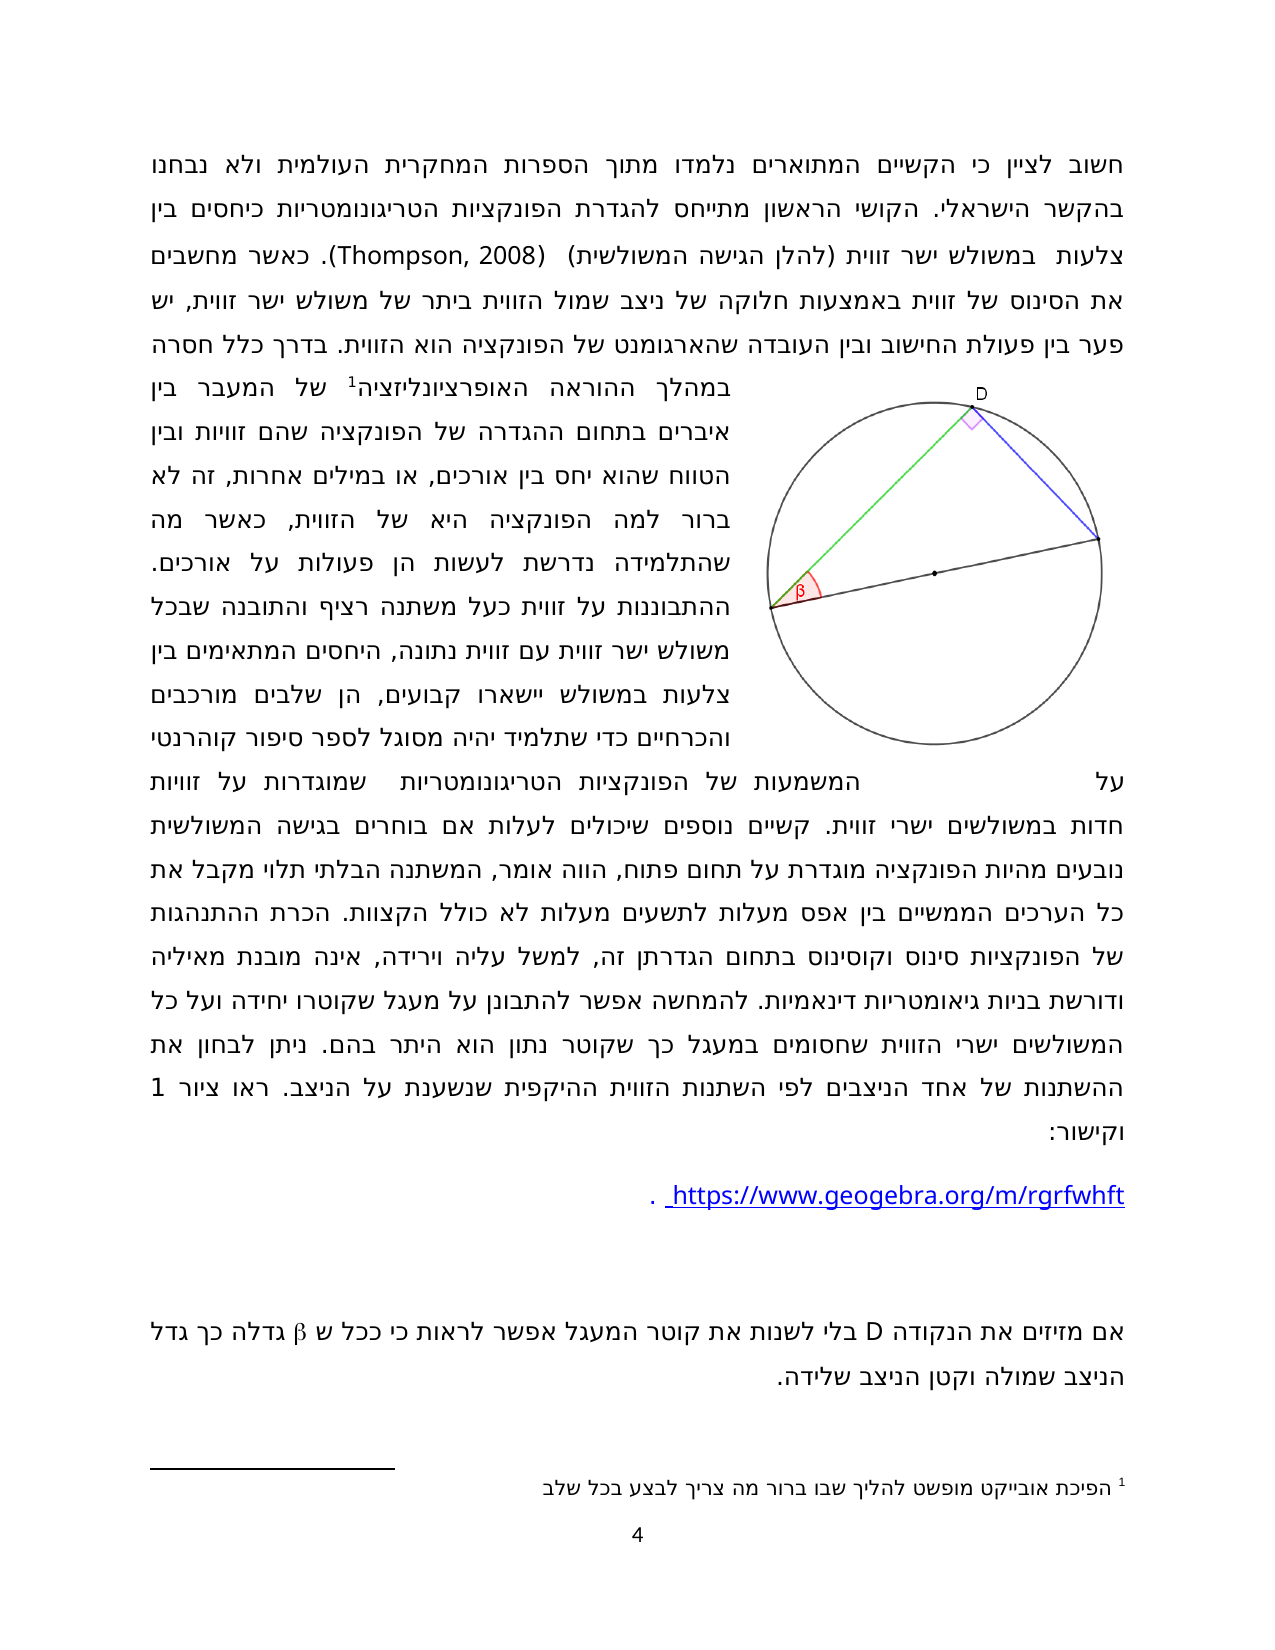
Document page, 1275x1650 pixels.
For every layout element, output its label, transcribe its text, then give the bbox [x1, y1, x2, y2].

text חשוב לציין כי הקשיים המתוארים נלמדו מתוך הספרות המחקרית העולמית ולא נבחנו בהקשר הישראלי. הקושי הראשון מתייחס להגדרת הפונקציות הטריגונומטריות כיחסים בין צלעות במשולש ישר זווית (להלן הגישה המשולשית) (Thompson, 2008). כאשר מחשבים את הסינוס של זווית באמצעות חלוקה של ניצב שמול הזווית ביתר של משולש ישר זווית, יש פער בין פעולת החישוב ובין העובדה שהארגומנט של הפונקציה הוא הזווית. בדרך כלל חסרה במהלך ההוראה האופרציונליזציה של המעבר בין איברים בתחום ההגדרה של הפונקציה שהם זוויות ובין הטווח שהוא יחס בין אורכים, או במילים אחרות, זה לא ברור למה הפונקציה היא של הזווית, כאשר מה שהתלמידה נדרשת לעשות הן פעולות על אורכים. ההתבוננות על זווית כעל משתנה רציף והתובנה שבכל משולש ישר זווית עם זווית נתונה, היחסים המתאימים בין צלעות במשולש יישארו קבועים, הן שלבים מורכבים והכרחיים כדי שתלמיד יהיה מסוגל לספר סיפור קוהרנטי על המשמעות של הפונקציות הטריגונומטריות שמוגדרות על זוויות חדות במשולשים ישרי זווית. קשיים נוספים שיכולים לעלות אם בוחרים בגישה המשולשית נובעים מהיות הפונקציה מוגדרת על תחום פתוח, הווה אומר, המשתנה הבלתי תלוי מקבל את כל הערכים הממשיים בין אפס מעלות לתשעים מעלות לא כולל הקצוות. הכרת ההתנהגות של הפונקציות סינוס וקוסינוס בתחום הגדרתן זה, למשל עליה וירידה, אינה מובנת מאיליה ודורשת בניות גיאומטריות דינאמיות. להמחשה אפשר להתבונן על מעגל שקוטרו יחידה ועל כל המשולשים ישרי הזווית שחסומים במעגל כך שקוטר נתון הוא היתר בהם. ניתן לבחון את ההשתנות של אחד הניצבים לפי השתנות הזווית ההיקפית שנשענת על הניצב. ראו ציור 1 וקישור: [150, 150, 1125, 1147]
text https://www.geogebra.org/m/rgrfwhft . [150, 1178, 1125, 1212]
picture [750, 378, 1122, 758]
text אם מזיזים את הנקודה D בלי לשנות את קוטר המעגל אפשר לראות כי ככל ש גדלה כך גדל הניצב שמולה וקטן הניצב שלידה. [150, 1313, 1125, 1391]
